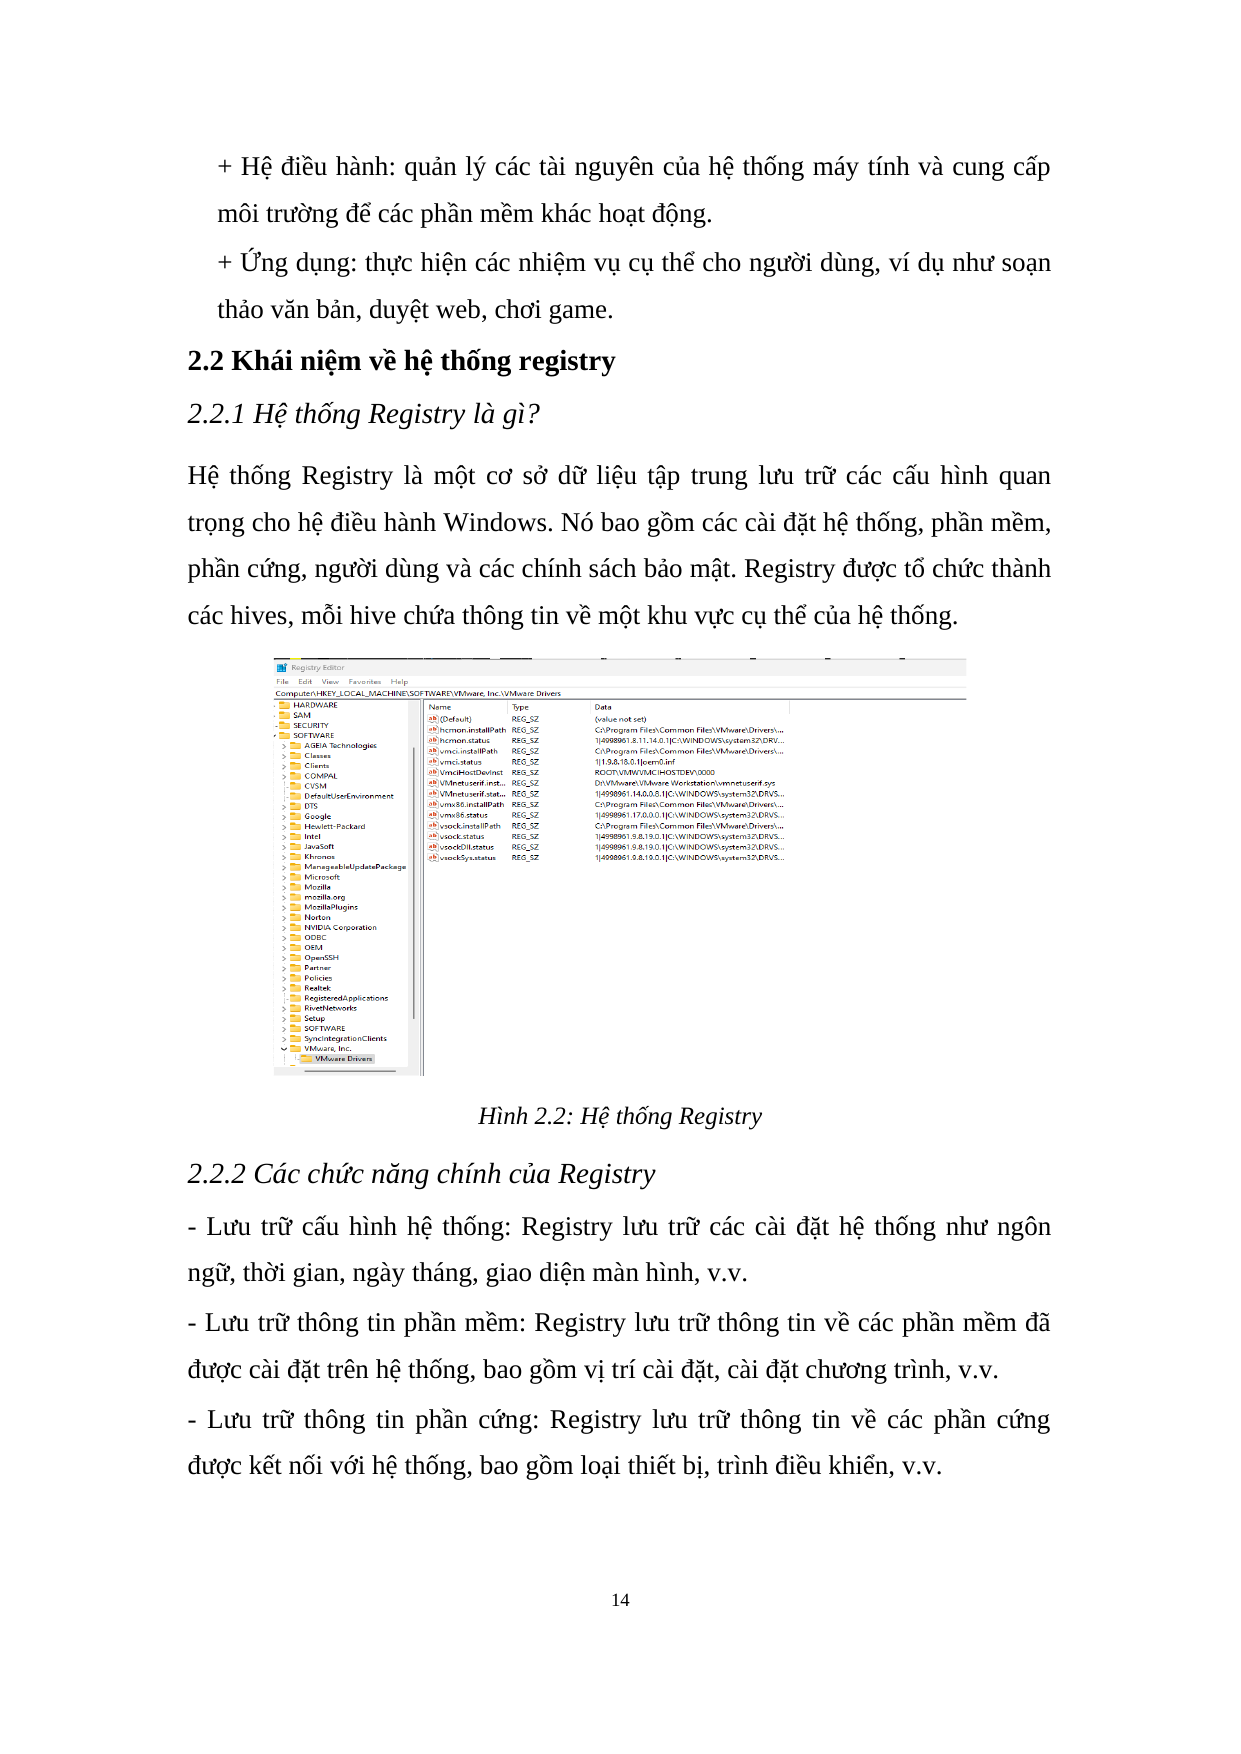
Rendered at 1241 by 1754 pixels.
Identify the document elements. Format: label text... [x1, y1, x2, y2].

text - Lưu trữ thông tin phần cứng: Registry lưu trữ thông tin về các phần cứng được kết nối với hệ thống, bao gồm loại thiết bị, trình điều khiển, v.v. [187, 1403, 1053, 1481]
text + Hệ điều hành: quản lý các tài nguyên của hệ thống máy tính và cung cấp môi trường để các phần mềm khác hoạt động. [217, 150, 1053, 228]
text Hệ thống Registry là một cơ sở dữ liệu tập trung lưu trữ các cấu hình quan trọng cho hệ điều hành Windows. Nó bao gồm các cài đặt hệ thống, phần mềm, phần cứng, người dùng và các chính sách bảo mật. Registry được tổ chức thành các hives, mỗi hive chứa thông tin về một khu vực cụ thể của hệ thống. [187, 459, 1053, 630]
picture [273, 658, 967, 1076]
list 2.2.2 Các chức năng chính của Registry [187, 1156, 1053, 1190]
text 2.2.1 Hệ thống Registry là gì? [187, 396, 1053, 430]
text Hình 2.2: Hệ thống Registry [187, 1101, 1053, 1129]
text + Ứng dụng: thực hiện các nhiệm vụ cụ thể cho người dùng, ví dụ như soạn thảo văn bản, duyệt web, chơi game. [217, 246, 1053, 324]
text - Lưu trữ cấu hình hệ thống: Registry lưu trữ các cài đặt hệ thống như ngôn ngữ, thời gian, ngày tháng, giao diện màn hình, v.v. [187, 1210, 1053, 1288]
text - Lưu trữ thông tin phần mềm: Registry lưu trữ thông tin về các phần mềm đã được cài đặt trên hệ thống, bao gồm vị trí cài đặt, cài đặt chương trình, v.v. [187, 1306, 1053, 1384]
text 2.2 Khái niệm về hệ thống registry [187, 343, 1053, 376]
